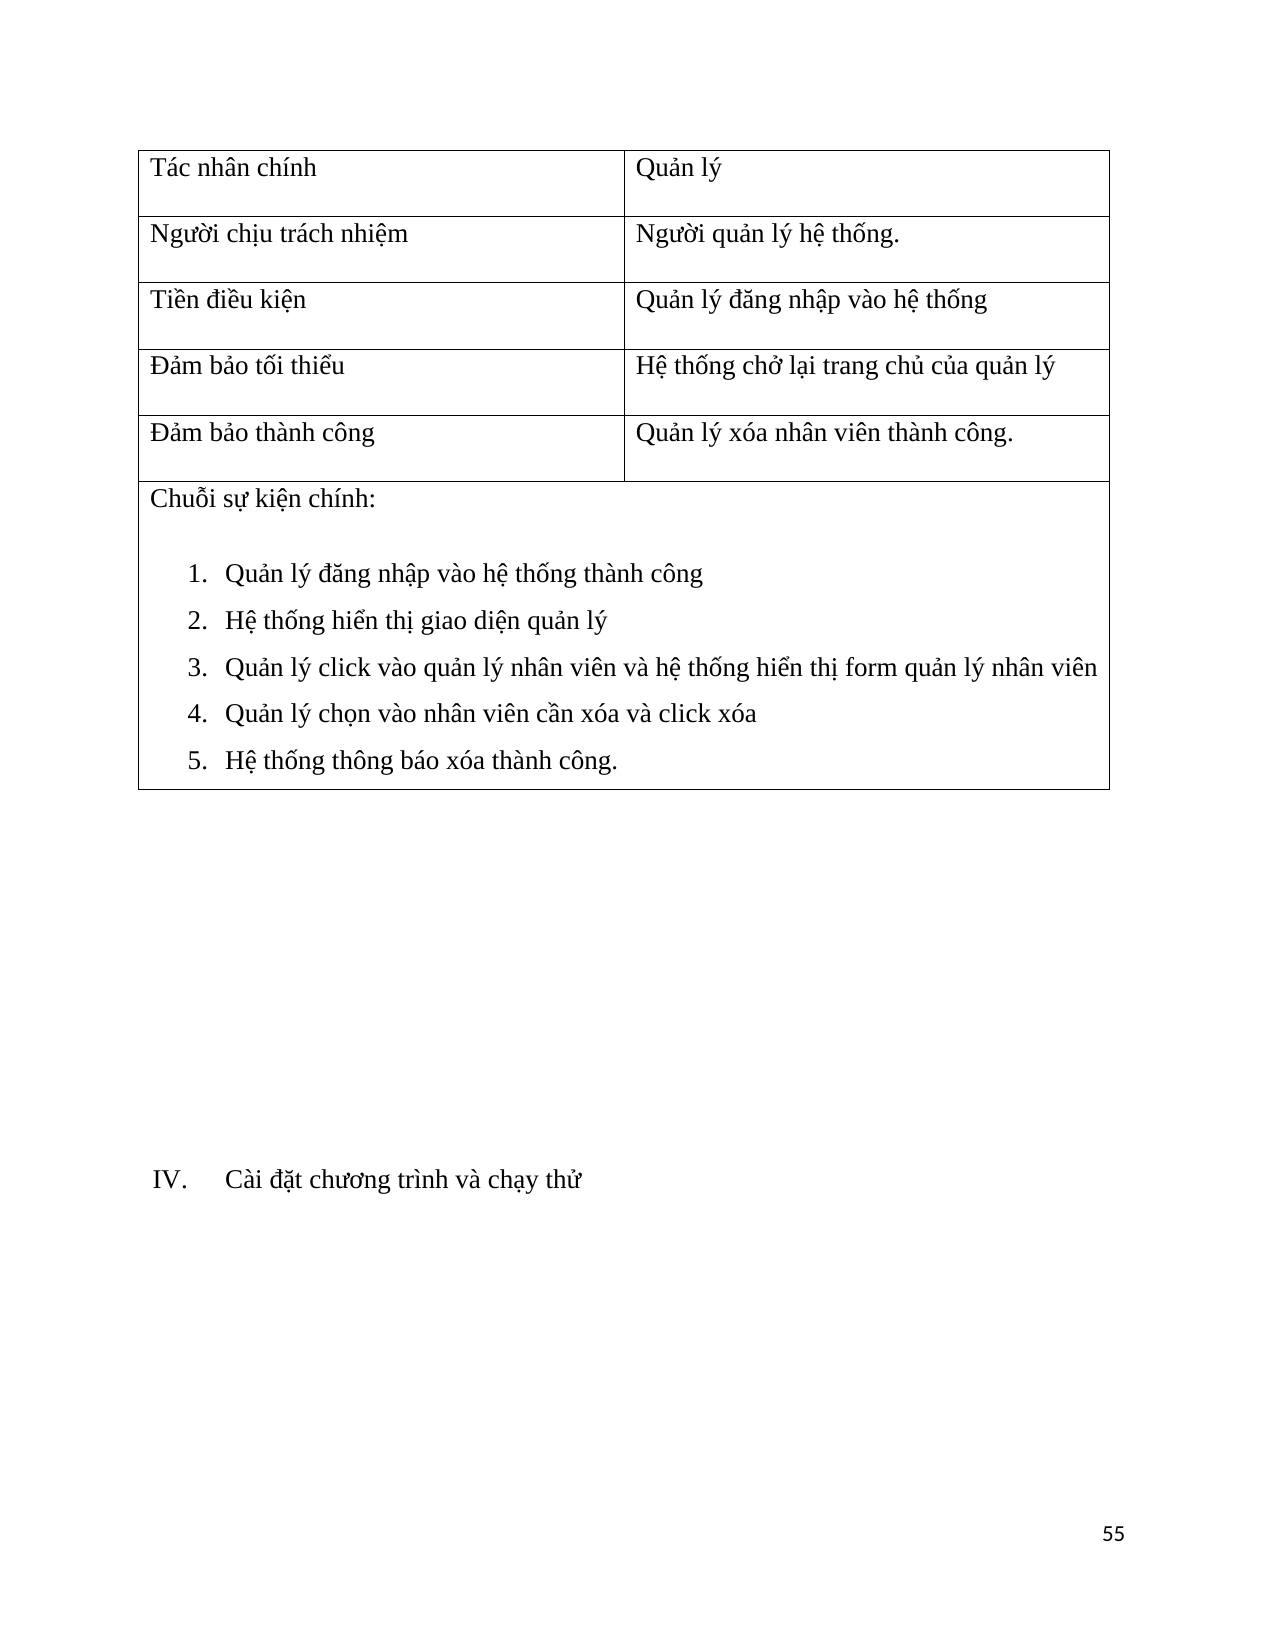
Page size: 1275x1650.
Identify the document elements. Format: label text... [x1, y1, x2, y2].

table_cell Quản lý [625, 151, 1109, 216]
table_cell Đảm bảo thành công [139, 416, 624, 481]
table_cell Tác nhân chính [139, 151, 624, 216]
table_cell Người quản lý hệ thống. [625, 217, 1109, 282]
table_cell Tiền điều kiện [139, 283, 624, 348]
table_cell Đảm bảo tối thiểu [139, 350, 624, 414]
table_cell Người chịu trách nhiệm [139, 217, 624, 282]
table_cell Quản lý xóa nhân viên thành công. [625, 416, 1109, 481]
list Cài đặt chương trình và chạy thử [187, 1163, 1125, 1194]
table_cell Chuỗi sự kiện chính: Quản lý đăng nhập vào hệ thống thành công Hệ thống hiển thị giao diện quản lý Quản lý click vào quản lý nhân viên và hệ thống hiển thị form quản lý nhân viên Quản lý chọn vào nhân viên cần xóa và click xóa Hệ thống thông báo xóa thành công. [139, 482, 1109, 788]
table_cell Hệ thống chở lại trang chủ của quản lý [625, 350, 1109, 414]
table_cell Quản lý đăng nhập vào hệ thống [625, 283, 1109, 348]
